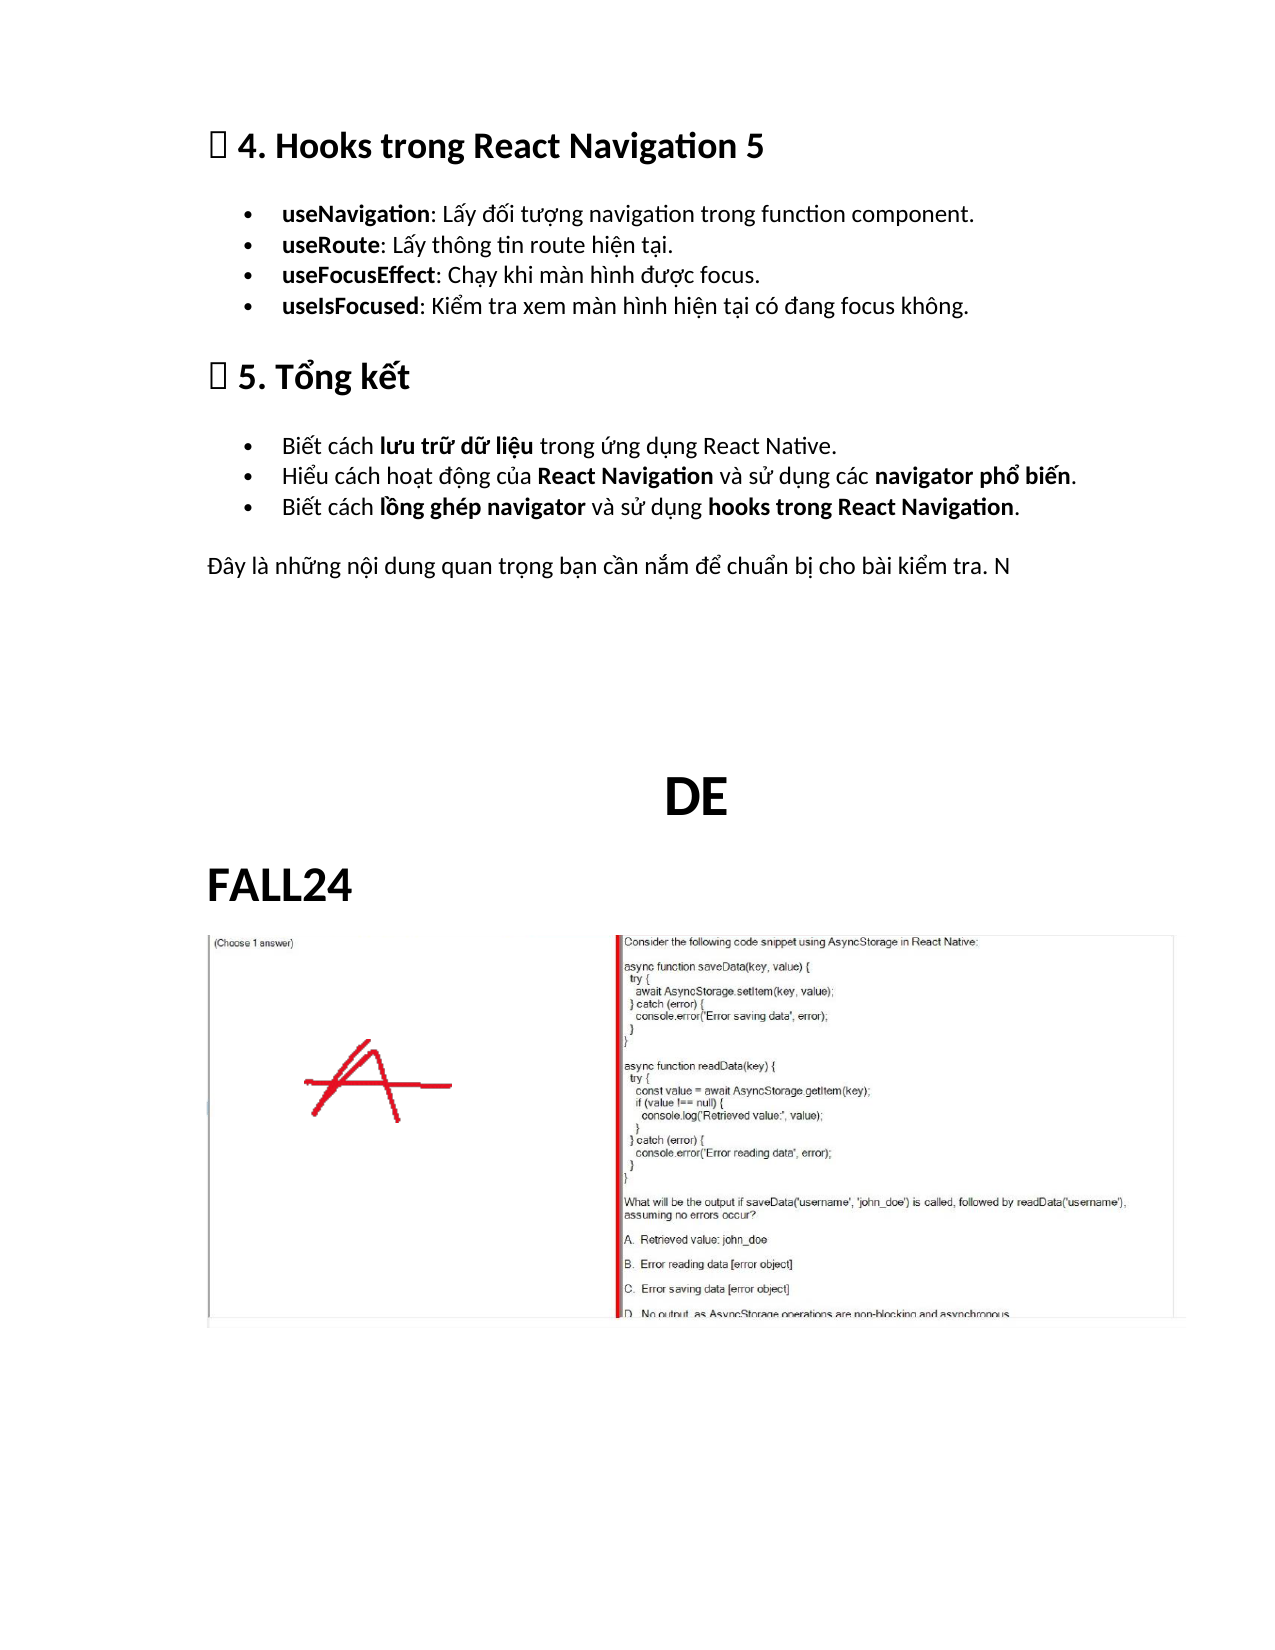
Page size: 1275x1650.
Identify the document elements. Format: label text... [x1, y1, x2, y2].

list useRoute: Lấy thông tin route hiện tại. [244, 229, 1186, 259]
picture [206, 935, 1187, 1328]
text Đây là những nội dung quan trọng bạn cần nắm để chuẩn bị cho bài kiểm tra. N [207, 551, 1186, 581]
text DE [207, 759, 1186, 830]
text 📌 4. Hooks trong React Navigation 5 [207, 118, 1186, 169]
list useNavigation: Lấy đối tượng navigation trong function component. [244, 198, 1186, 229]
text 📌 5. Tổng kết [207, 349, 1186, 401]
list useIsFocused: Kiểm tra xem màn hình hiện tại có đang focus không. [244, 290, 1186, 320]
list Biết cách lưu trữ dữ liệu trong ứng dụng React Native. [244, 430, 1186, 460]
text FALL24 [207, 852, 1186, 913]
list Biết cách lồng ghép navigator và sử dụng hooks trong React Navigation. [244, 491, 1186, 521]
list Hiểu cách hoạt động của React Navigation và sử dụng các navigator phổ biến. [244, 460, 1186, 491]
list useFocusEffect: Chạy khi màn hình được focus. [244, 259, 1186, 290]
